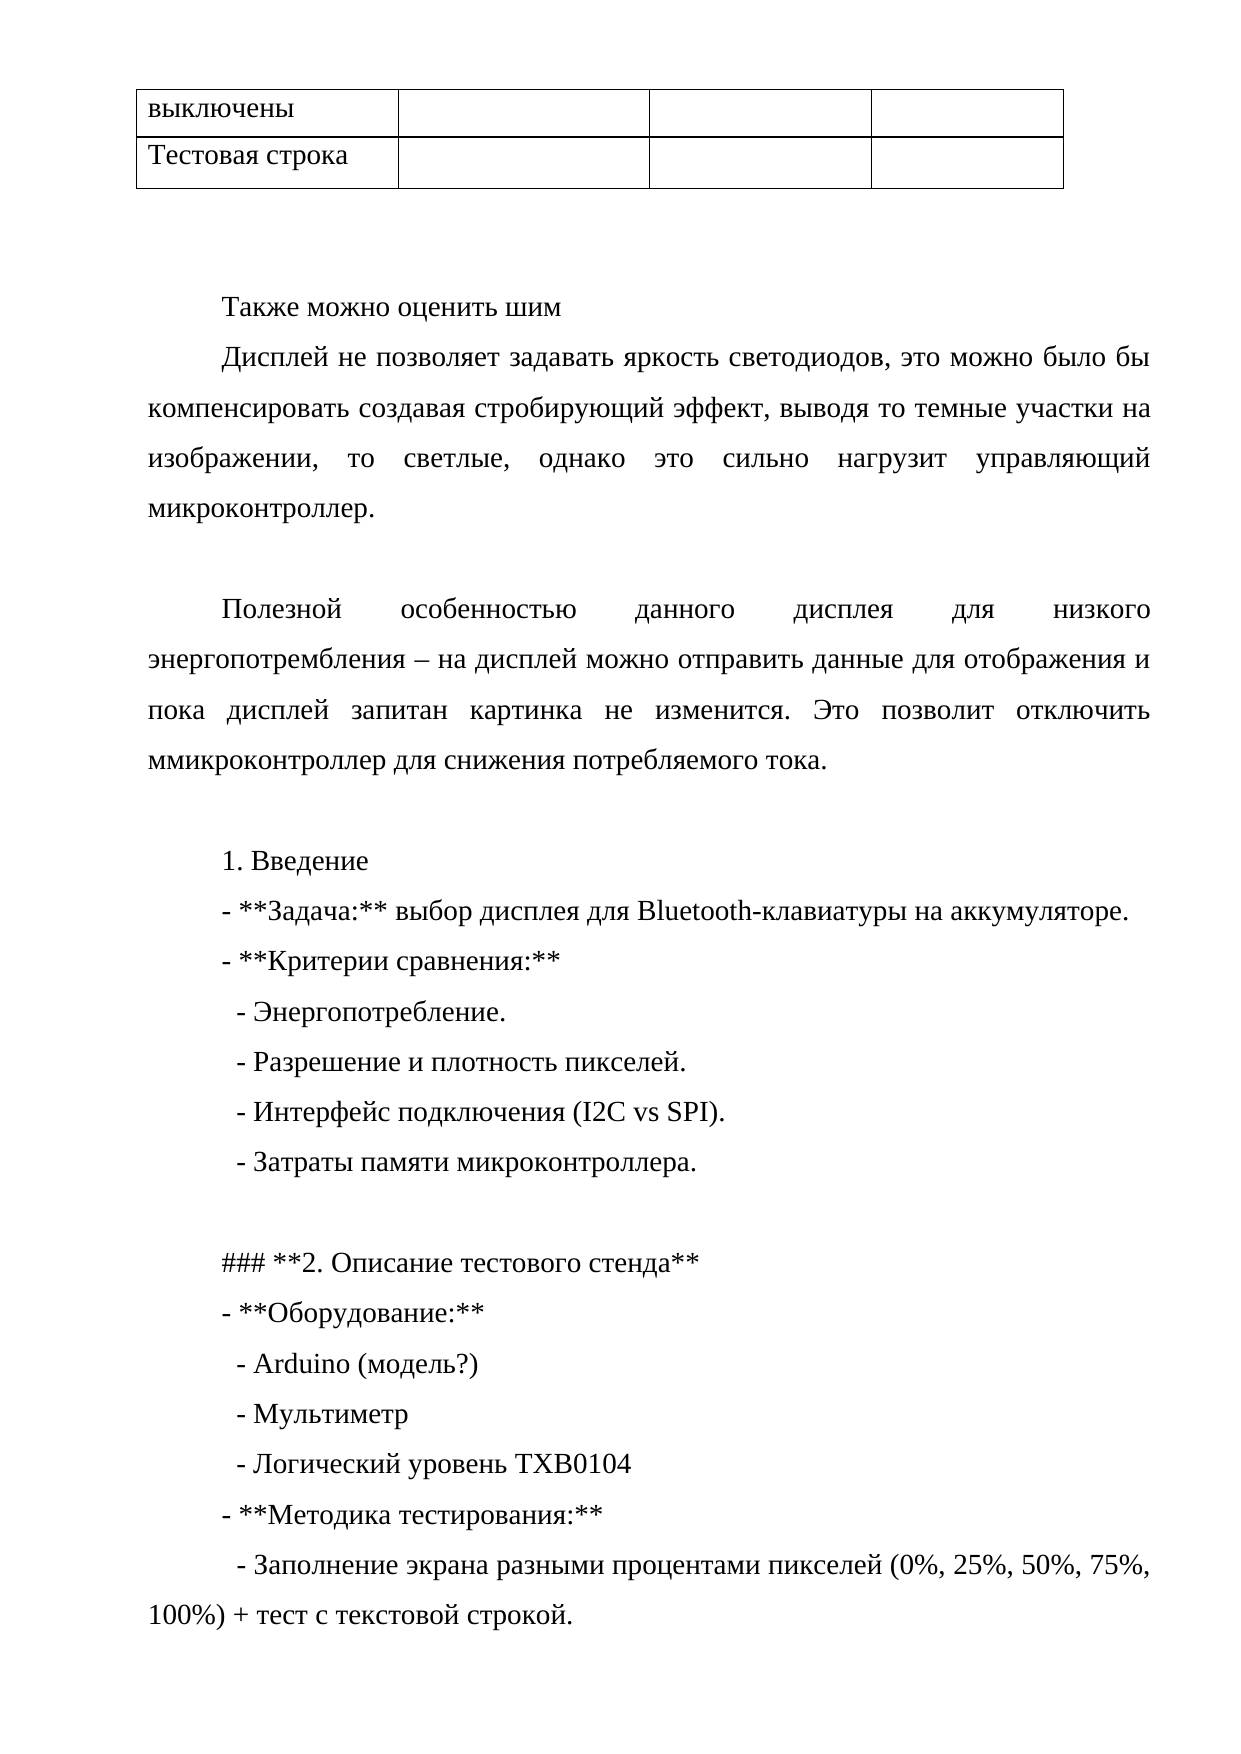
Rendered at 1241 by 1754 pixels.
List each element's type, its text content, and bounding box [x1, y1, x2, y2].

text Полезной особенностью данного дисплея для низкого энергопотрембления – на дисплей можно отправить данные для отображения и пока дисплей запитан картинка не изменится. Это позволит отключить ммикроконтроллер для снижения потребляемого тока. [148, 591, 1152, 776]
text 1. Введение [148, 843, 1152, 876]
table_cell [399, 138, 649, 188]
text Также можно оценить шим [148, 289, 1152, 323]
text - Мультиметр [148, 1396, 1152, 1430]
table_cell [650, 138, 871, 188]
text - Энергопотребление. [148, 994, 1152, 1027]
table_cell Тестовая строка [137, 138, 398, 188]
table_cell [137, 90, 398, 136]
text - Интерфейс подключения (I2C vs SPI). [148, 1094, 1152, 1128]
text - Затраты памяти микроконтроллера. [148, 1144, 1152, 1178]
text - **Оборудование:** [148, 1296, 1152, 1329]
text - Логический уровень TXB0104 [148, 1446, 1152, 1480]
text - Arduino (модель?) [148, 1346, 1152, 1379]
text - Разрешение и плотность пикселей. [148, 1044, 1152, 1077]
text - **Критерии сравнения:** [148, 943, 1152, 977]
table_cell [872, 90, 1063, 136]
text Дисплей не позволяет задавать яркость светодиодов, это можно было бы компенсировать создавая стробирующий эффект, выводя то темные участки на изображении, то светлые, однако это сильно нагрузит управляющий микроконтроллер. [148, 339, 1152, 524]
text ### **2. Описание тестового стенда** [148, 1245, 1152, 1279]
table_cell [650, 90, 871, 136]
text - **Задача:** выбор дисплея для Bluetooth-клавиатуры на аккумуляторе. [148, 893, 1152, 927]
table_cell [872, 138, 1063, 188]
text - **Методика тестирования:** [148, 1497, 1152, 1530]
table_cell [399, 90, 649, 136]
text - Заполнение экрана разными процентами пикселей (0%, 25%, 50%, 75%, 100%) + тест с текстовой строкой. [148, 1547, 1152, 1631]
